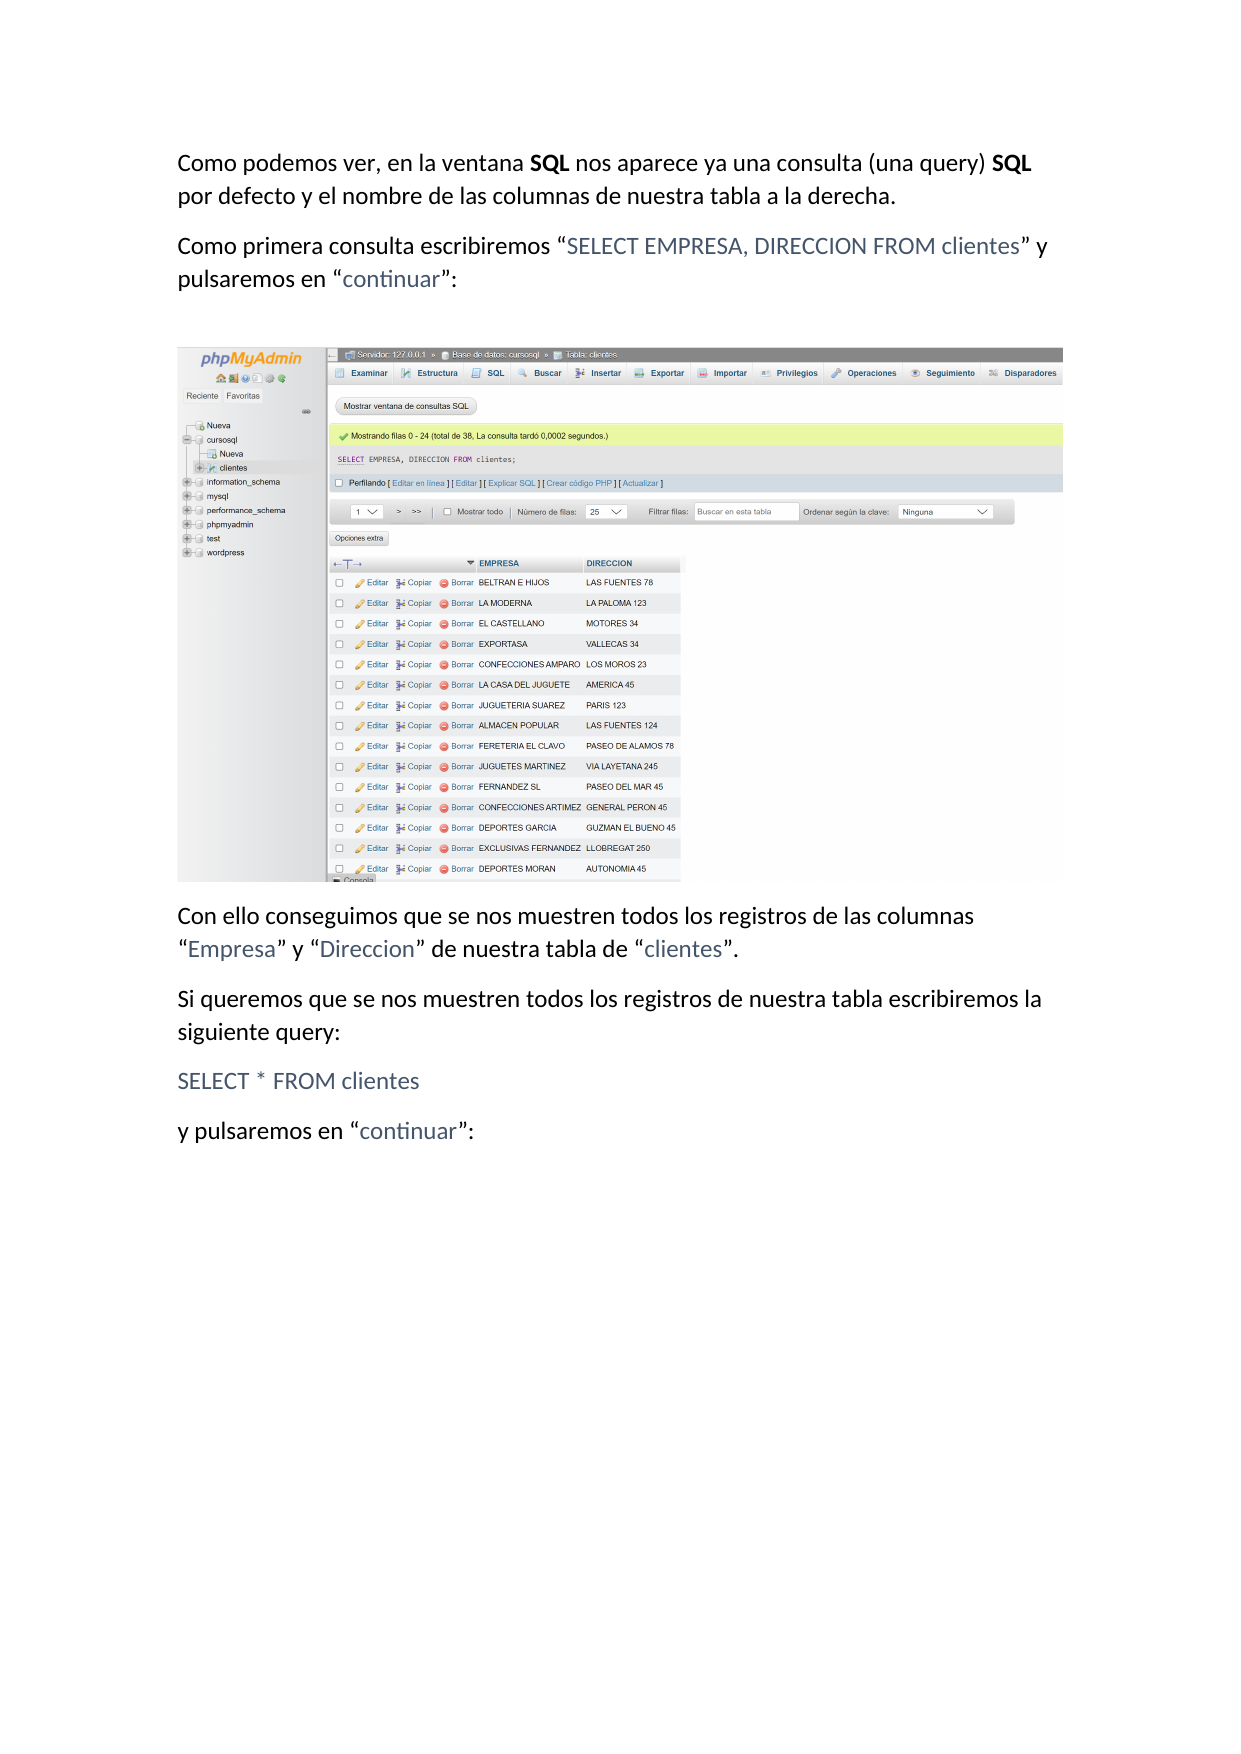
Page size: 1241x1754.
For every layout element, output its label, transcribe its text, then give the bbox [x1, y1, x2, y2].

picture [177, 345, 1063, 882]
text Como primera consulta escribiremos “SELECT EMPRESA, DIRECCION FROM clientes” y pulsaremos en “continuar”: [177, 230, 1063, 293]
text SELECT * FROM clientes [177, 1065, 1063, 1096]
text Si queremos que se nos muestren todos los registros de nuestra tabla escribiremos la siguiente query: [177, 983, 1063, 1046]
text Como podemos ver, en la ventana SQL nos aparece ya una consulta (una query) SQL por defecto y el nombre de las columnas de nuestra tabla a la derecha. [177, 148, 1063, 211]
text Con ello conseguimos que se nos muestren todos los registros de las columnas “Empresa” y “Direccion” de nuestra tabla de “clientes”. [177, 900, 1063, 964]
text y pulsaremos en “continuar”: [177, 1115, 1063, 1145]
